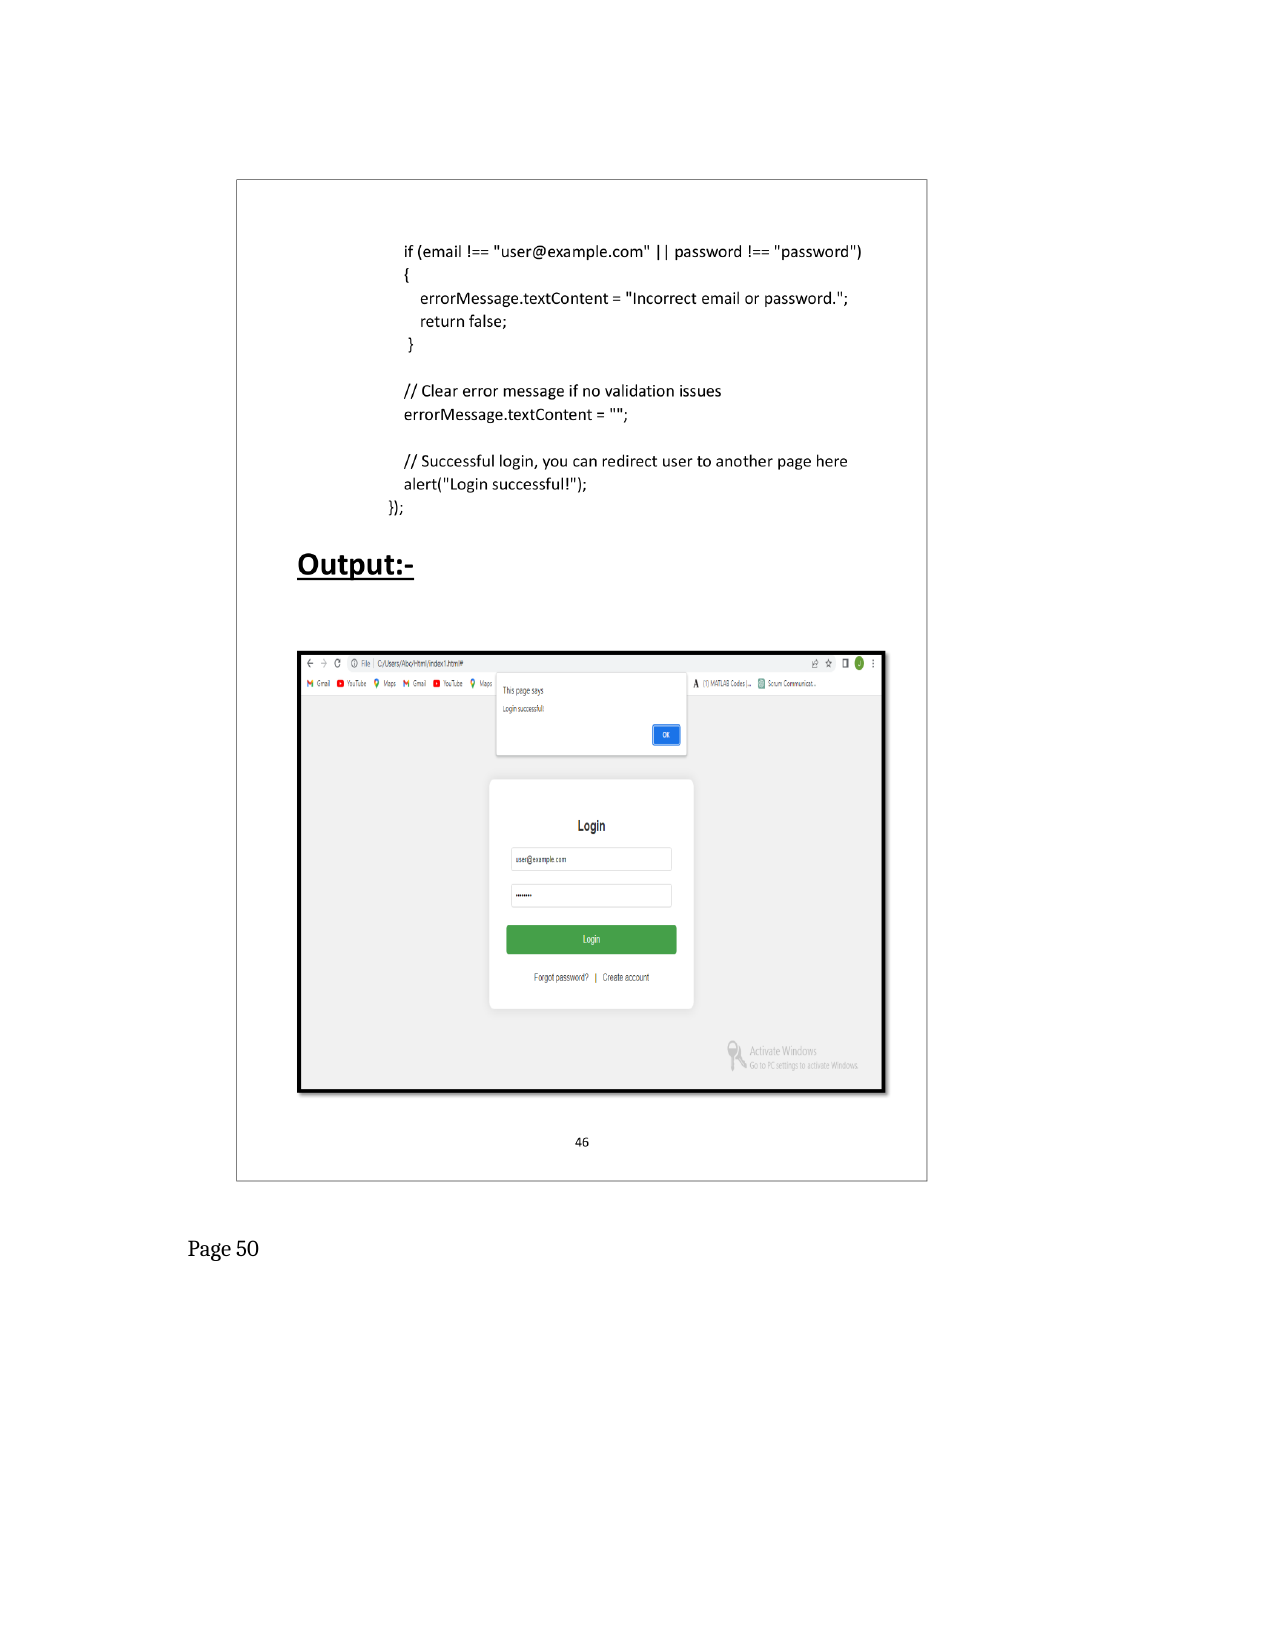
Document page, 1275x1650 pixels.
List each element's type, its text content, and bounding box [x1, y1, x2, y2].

text Page 50 [187, 1236, 1087, 1262]
picture [206, 150, 957, 1211]
